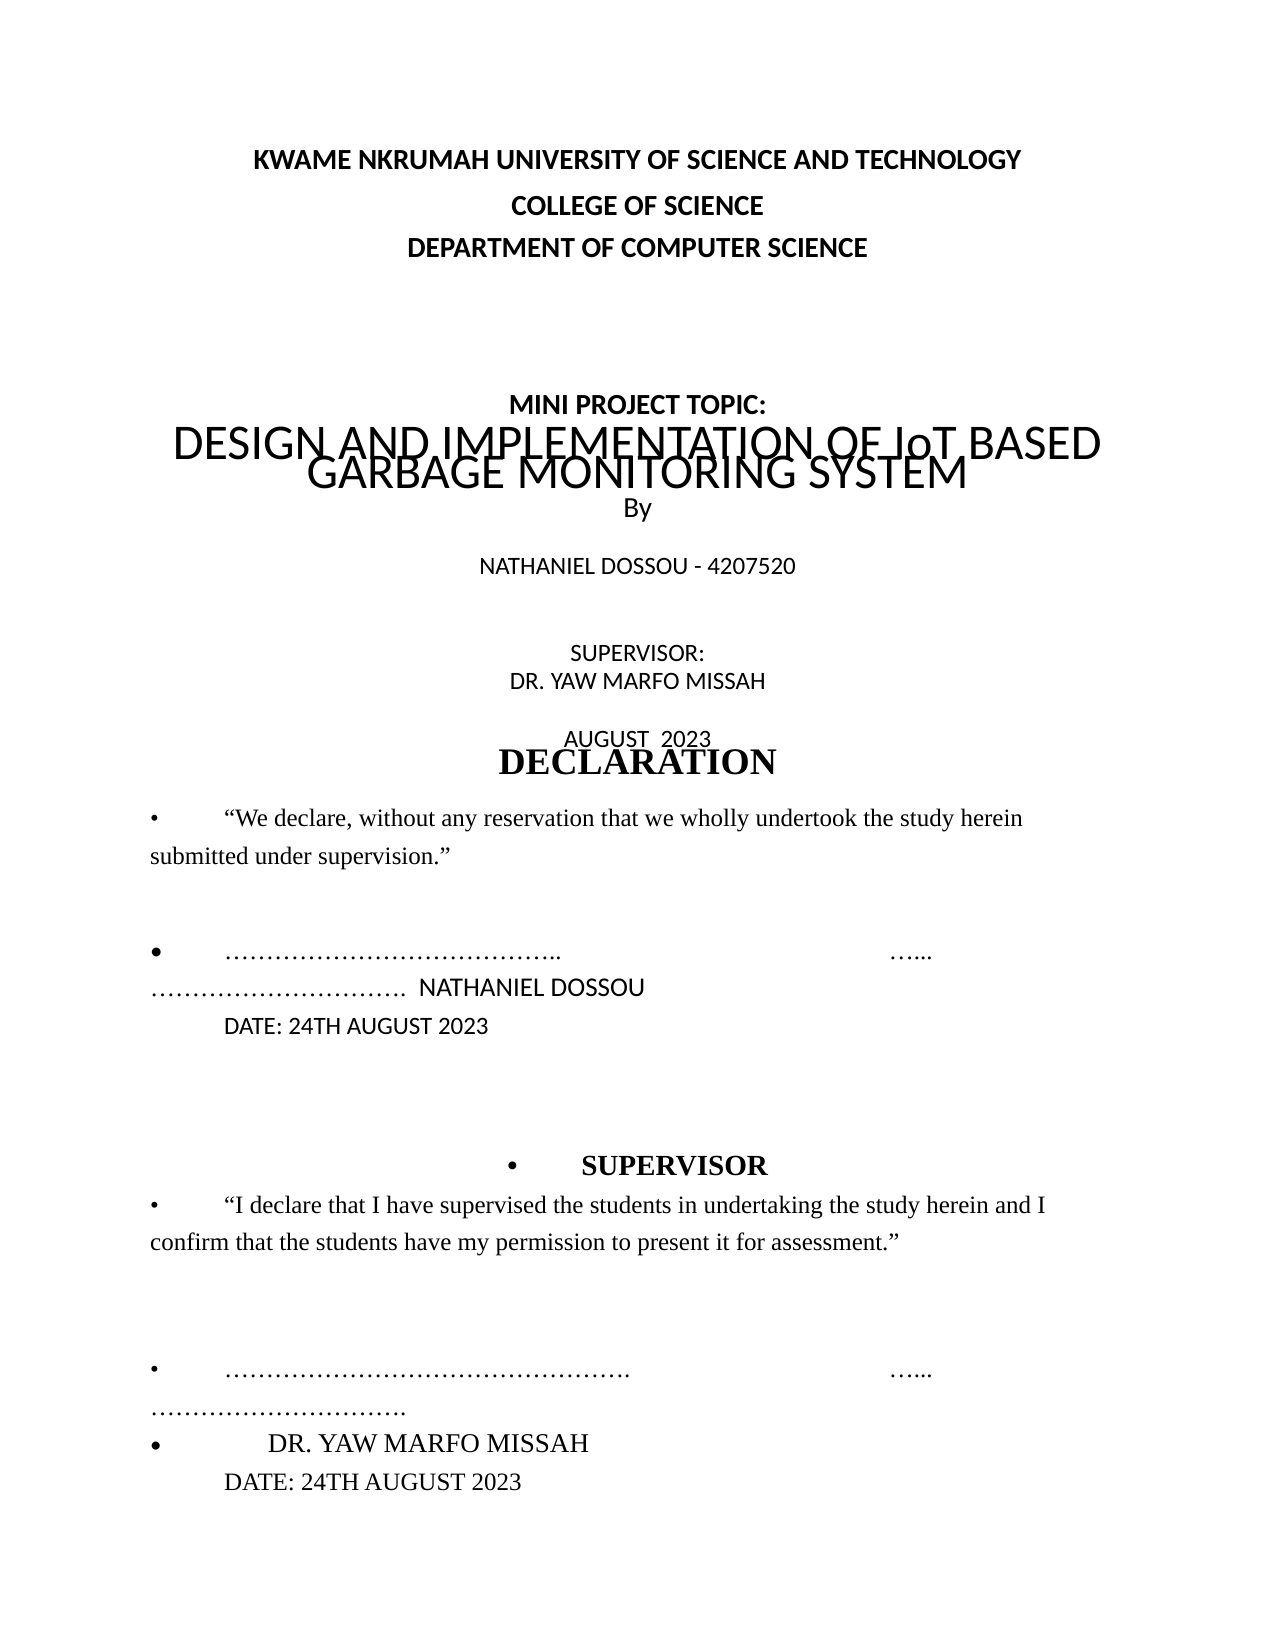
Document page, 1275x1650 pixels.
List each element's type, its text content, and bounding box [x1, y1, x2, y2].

text DEPARTMENT OF COMPUTER SCIENCE [150, 237, 1125, 262]
text AUGUST 2023 [150, 724, 1125, 753]
text DECLARATION [150, 753, 1125, 780]
text KWAME NKRUMAH UNIVERSITY OF SCIENCE AND TECHNOLOGY [150, 150, 1125, 177]
text MINI PROJECT TOPIC: [150, 393, 1125, 420]
text DESIGN AND IMPLEMENTATION OF IoT BASED GARBAGE MONITORING SYSTEM [150, 437, 1125, 494]
text COLLEGE OF SCIENCE [150, 194, 1125, 221]
list “We declare, without any reservation that we wholly undertook the study herein submitted under supervision.” [150, 797, 1125, 872]
list “I declare that I have supervised the students in undertaking the study herein and I confirm that the students have my permission to present it for assessment.” [150, 1183, 1125, 1258]
list DR. YAW MARFO MISSAH DATE: 24TH AUGUST 2023 [150, 1422, 1125, 1497]
text DR. YAW MARFO MISSAH [150, 667, 1125, 696]
text SUPERVISOR: [150, 638, 1125, 667]
text NATHANIEL DOSSOU - 4207520 [150, 552, 1125, 581]
list SUPERVISOR [150, 1146, 1125, 1183]
list …………………………………………. …...…………………………. [150, 1347, 1125, 1422]
text By [150, 494, 1125, 523]
list ………………………………….. …...…………………………. NATHANIEL DOSSOU DATE: 24TH AUGUST 2023 [150, 929, 1125, 1042]
